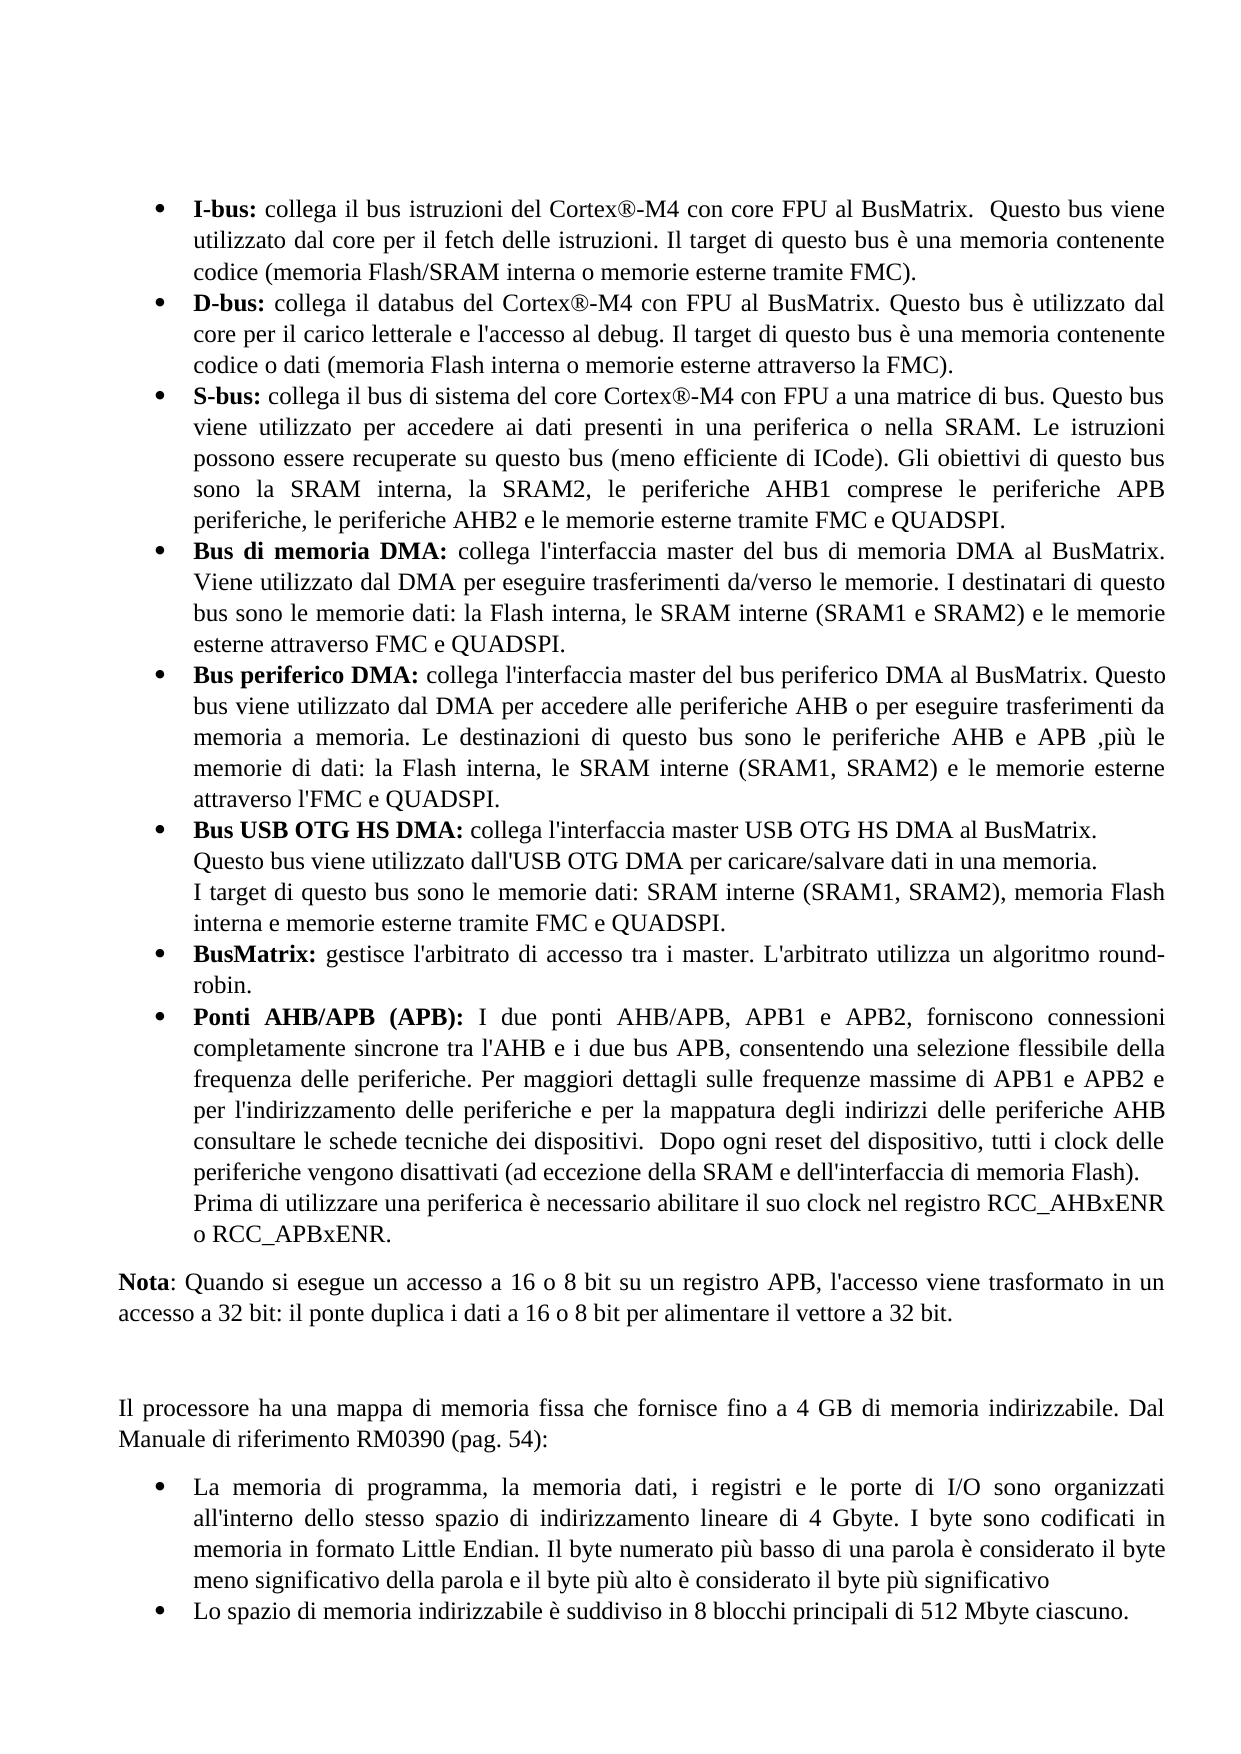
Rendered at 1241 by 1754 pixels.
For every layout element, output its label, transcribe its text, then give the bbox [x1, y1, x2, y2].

list Bus periferico DMA: collega l'interfaccia master del bus periferico DMA al BusMatrix. Questo bus viene utilizzato dal DMA per accedere alle periferiche AHB o per eseguire trasferimenti da memoria a memoria. Le destinazioni di questo bus sono le periferiche AHB e APB ,più le memorie di dati: la Flash interna, le SRAM interne (SRAM1, SRAM2) e le memorie esterne attraverso l'FMC e QUADSPI. [156, 660, 1167, 813]
list La memoria di programma, la memoria dati, i registri e le porte di I/O sono organizzati all'interno dello stesso spazio di indirizzamento lineare di 4 Gbyte. I byte sono codificati in memoria in formato Little Endian. Il byte numerato più basso di una parola è considerato il byte meno significativo della parola e il byte più alto è considerato il byte più significativo [156, 1472, 1167, 1594]
list D-bus: collega il databus del Cortex®-M4 con FPU al BusMatrix. Questo bus è utilizzato dal core per il carico letterale e l'accesso al debug. Il target di questo bus è una memoria contenente codice o dati (memoria Flash interna o memorie esterne attraverso la FMC). [156, 288, 1167, 378]
list Questo bus viene utilizzato dall'USB OTG DMA per caricare/salvare dati in una memoria. [193, 846, 1167, 875]
text Il processore ha una mappa di memoria fissa che fornisce fino a 4 GB di memoria indirizzabile. Dal Manuale di riferimento RM0390 (pag. 54): [118, 1393, 1167, 1453]
list I target di questo bus sono le memorie dati: SRAM interne (SRAM1, SRAM2), memoria Flash interna e memorie esterne tramite FMC e QUADSPI. [193, 877, 1167, 937]
text Nota: Quando si esegue un accesso a 16 o 8 bit su un registro APB, l'accesso viene trasformato in un accesso a 32 bit: il ponte duplica i dati a 16 o 8 bit per alimentare il vettore a 32 bit. [118, 1267, 1167, 1326]
list Bus USB OTG HS DMA: collega l'interfaccia master USB OTG HS DMA al BusMatrix. [156, 815, 1167, 844]
list Bus di memoria DMA: collega l'interfaccia master del bus di memoria DMA al BusMatrix. Viene utilizzato dal DMA per eseguire trasferimenti da/verso le memorie. I destinatari di questo bus sono le memorie dati: la Flash interna, le SRAM interne (SRAM1 e SRAM2) e le memorie esterne attraverso FMC e QUADSPI. [156, 536, 1167, 658]
list Lo spazio di memoria indirizzabile è suddiviso in 8 blocchi principali di 512 Mbyte ciascuno. [156, 1596, 1167, 1625]
list I-bus: collega il bus istruzioni del Cortex®-M4 con core FPU al BusMatrix. Questo bus viene utilizzato dal core per il fetch delle istruzioni. Il target di questo bus è una memoria contenente codice (memoria Flash/SRAM interna o memorie esterne tramite FMC). [156, 194, 1167, 285]
list Prima di utilizzare una periferica è necessario abilitare il suo clock nel registro RCC_AHBxENR o RCC_APBxENR. [193, 1188, 1167, 1248]
list Ponti AHB/APB (APB): I due ponti AHB/APB, APB1 e APB2, forniscono connessioni completamente sincrone tra l'AHB e i due bus APB, consentendo una selezione flessibile della frequenza delle periferiche. Per maggiori dettagli sulle frequenze massime di APB1 e APB2 e per l'indirizzamento delle periferiche e per la mappatura degli indirizzi delle periferiche AHB consultare le schede tecniche dei dispositivi. Dopo ogni reset del dispositivo, tutti i clock delle periferiche vengono disattivati (ad eccezione della SRAM e dell'interfaccia di memoria Flash). [156, 1002, 1167, 1186]
list BusMatrix: gestisce l'arbitrato di accesso tra i master. L'arbitrato utilizza un algoritmo round-robin. [156, 939, 1167, 999]
list S-bus: collega il bus di sistema del core Cortex®-M4 con FPU a una matrice di bus. Questo bus viene utilizzato per accedere ai dati presenti in una periferica o nella SRAM. Le istruzioni possono essere recuperate su questo bus (meno efficiente di ICode). Gli obiettivi di questo bus sono la SRAM interna, la SRAM2, le periferiche AHB1 comprese le periferiche APB periferiche, le periferiche AHB2 e le memorie esterne tramite FMC e QUADSPI. [156, 381, 1167, 534]
